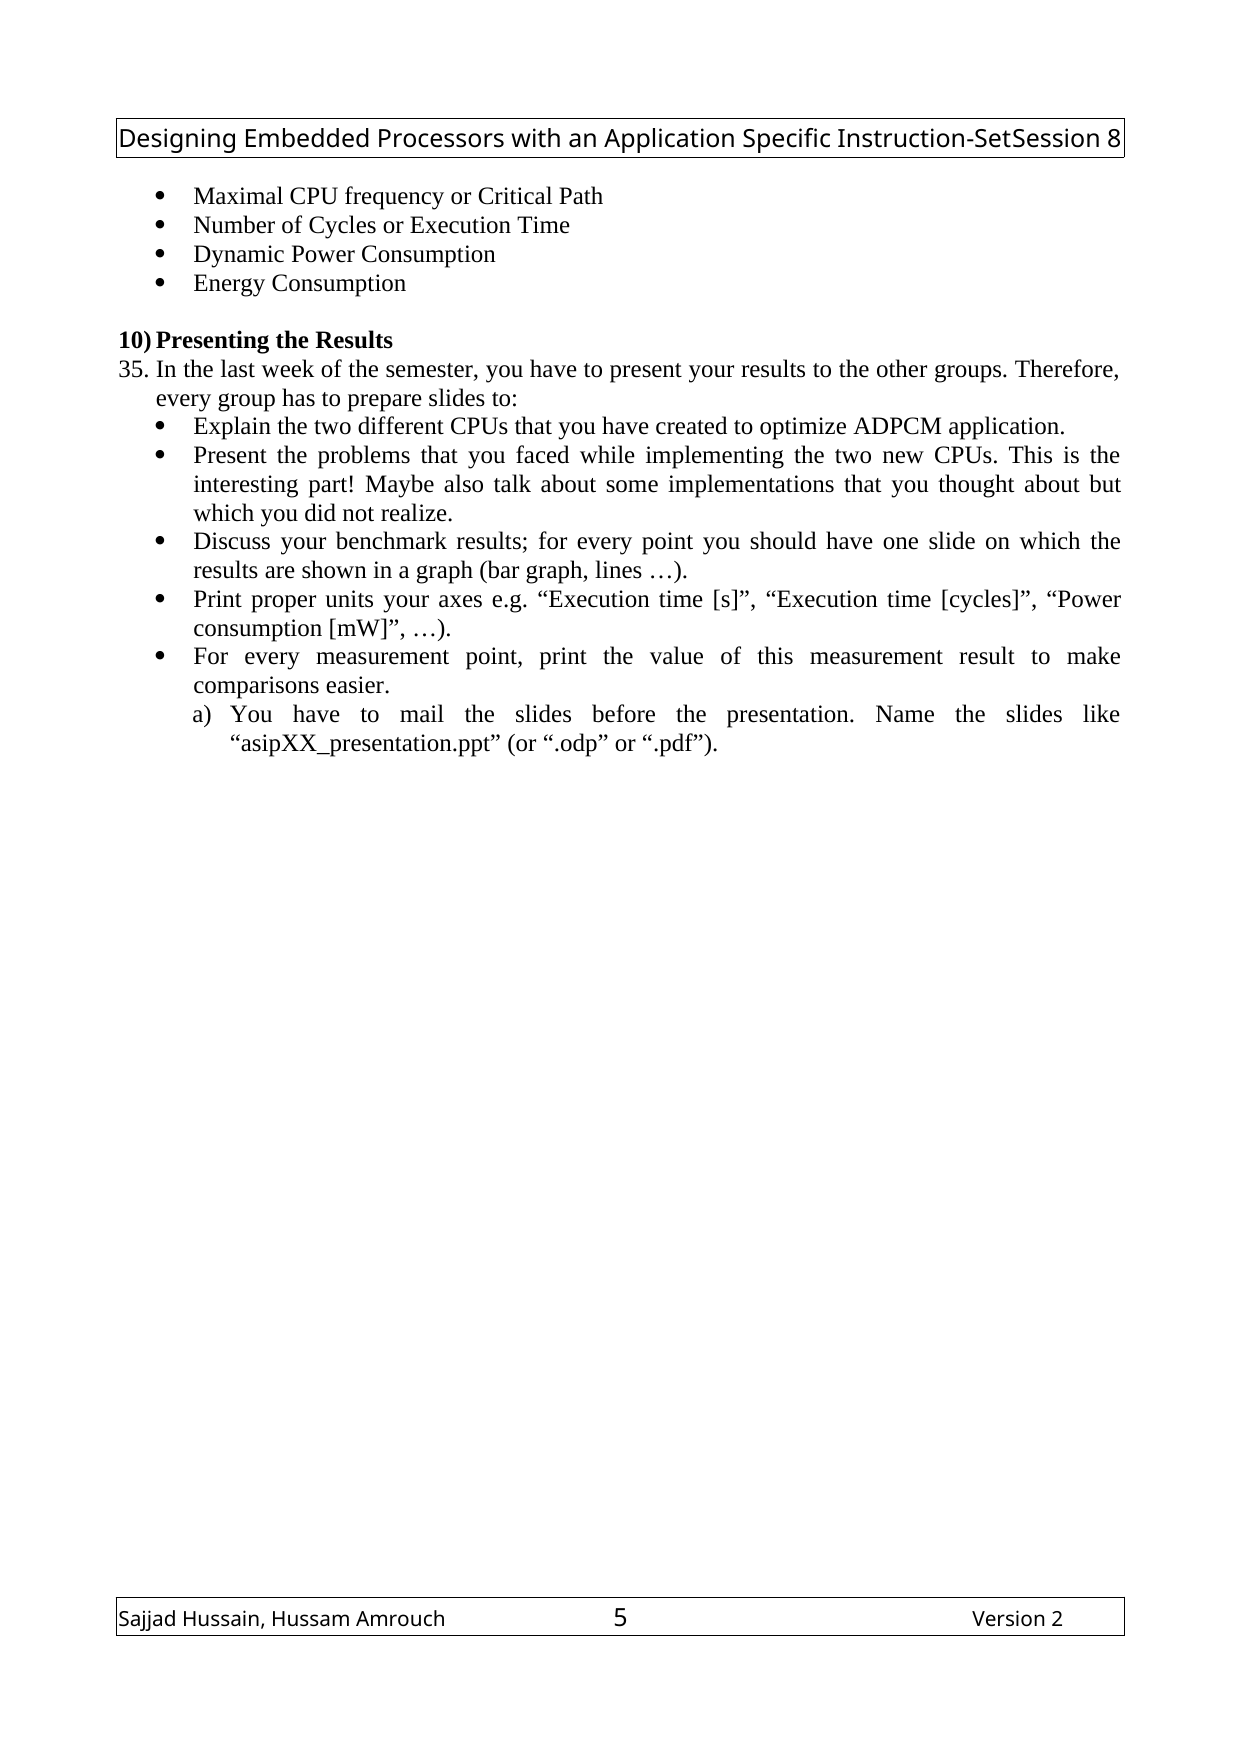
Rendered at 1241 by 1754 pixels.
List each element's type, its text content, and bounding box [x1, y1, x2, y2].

list You have to mail the slides before the presentation. Name the slides like “asipXX_presentation.ppt” (or “.odp” or “.pdf”). [192, 699, 1122, 756]
list Number of Cycles or Execution Time [156, 210, 1122, 239]
list Dynamic Power Consumption [156, 239, 1122, 268]
list Discuss your benchmark results; for every point you should have one slide on which the results are shown in a graph (bar graph, lines …). [156, 526, 1122, 584]
list In the last week of the semester, you have to present your results to the other groups. Therefore, every group has to prepare slides to: [118, 354, 1122, 411]
list For every measurement point, print the value of this measurement result to make comparisons easier. [156, 641, 1122, 699]
list Print proper units your axes e.g. “Execution time [s]”, “Execution time [cycles]”, “Power consumption [mW]”, …). [156, 584, 1122, 641]
list Explain the two different CPUs that you have created to optimize ADPCM application. [156, 411, 1122, 440]
list Present the problems that you faced while implementing the two new CPUs. This is the interesting part! Maybe also talk about some implementations that you thought about but which you did not realize. [156, 440, 1122, 526]
list Energy Consumption [156, 268, 1122, 296]
list Presenting the Results [118, 325, 1122, 354]
list Maximal CPU frequency or Critical Path [156, 181, 1122, 210]
